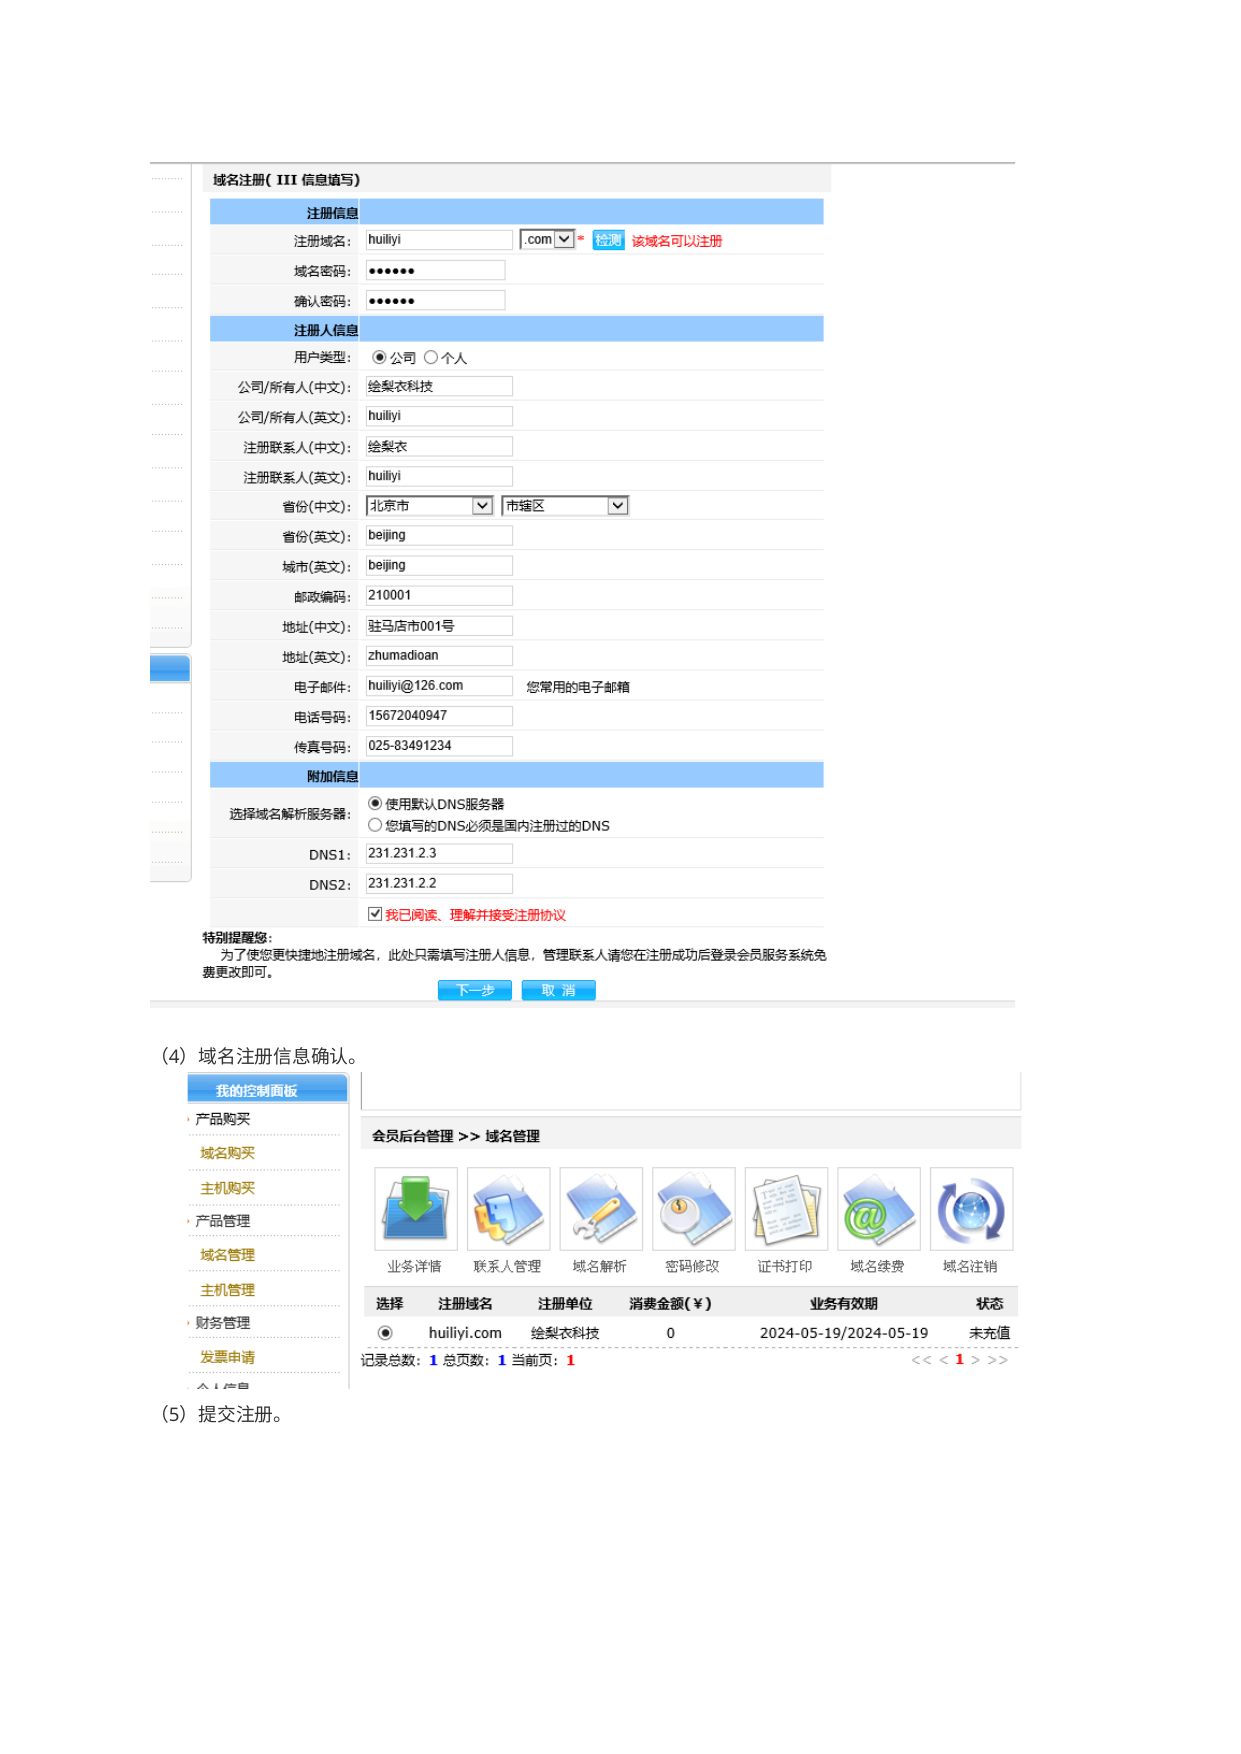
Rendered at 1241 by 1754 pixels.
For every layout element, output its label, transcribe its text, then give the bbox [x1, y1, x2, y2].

list 提交注册。 [150, 1397, 1053, 1429]
list 域名注册信息确认。 [150, 1039, 1053, 1072]
picture [187, 1072, 1052, 1389]
picture [150, 162, 1016, 1008]
